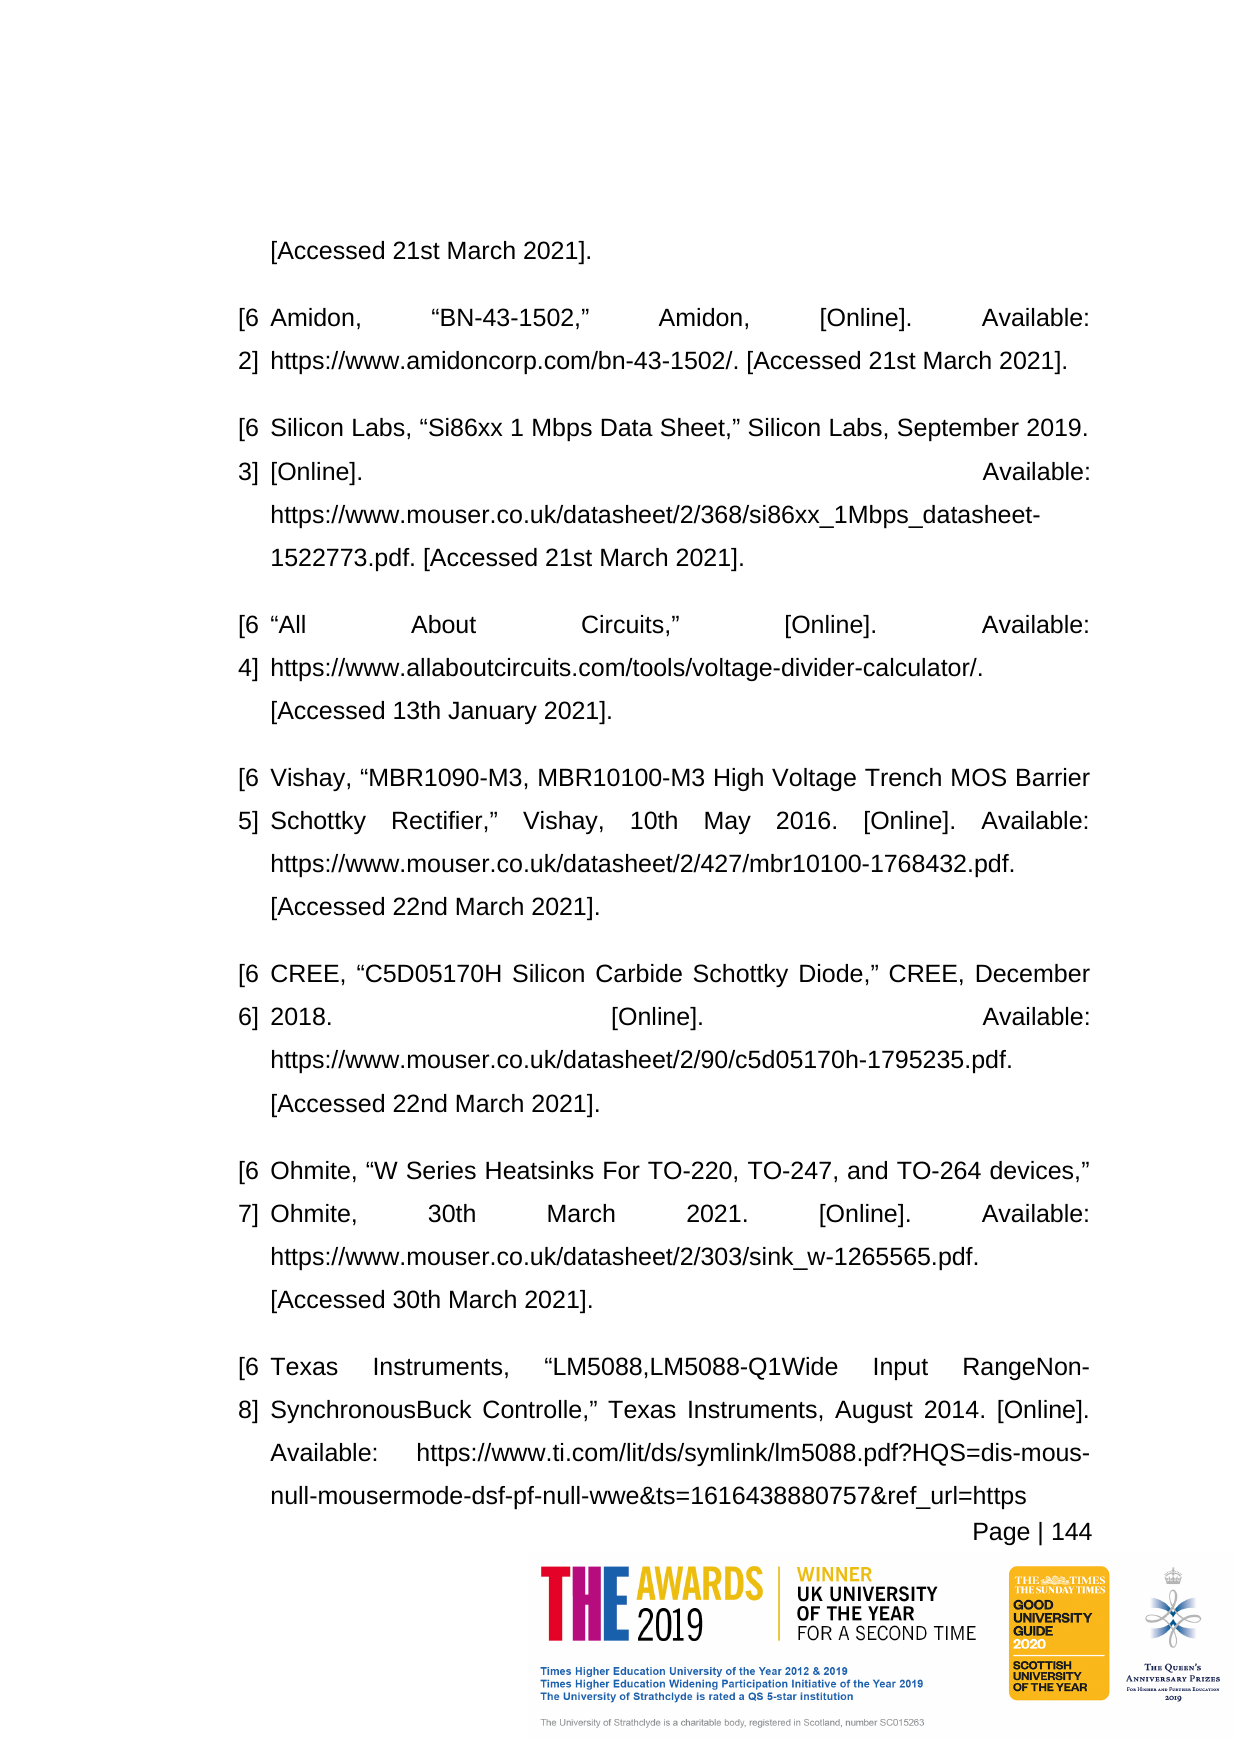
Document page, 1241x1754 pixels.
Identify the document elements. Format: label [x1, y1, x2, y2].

picture [527, 1552, 1235, 1739]
